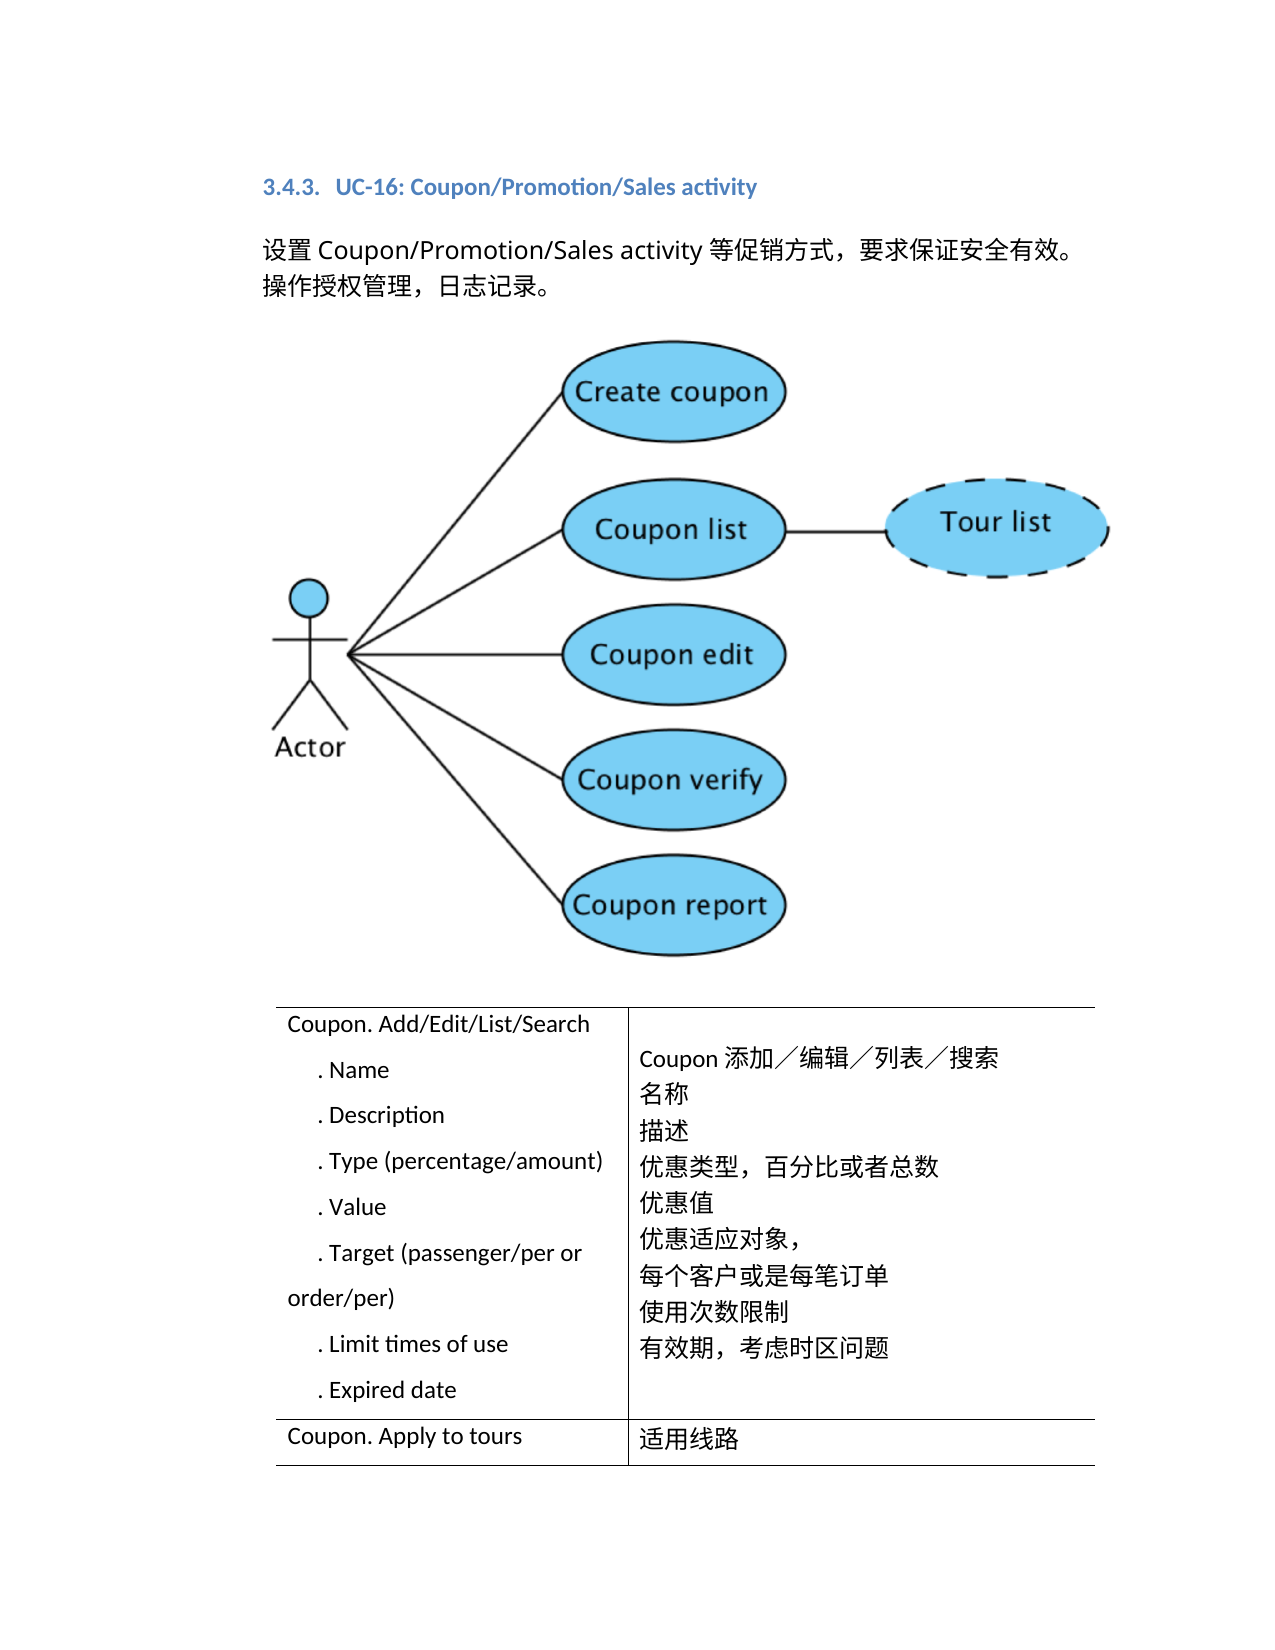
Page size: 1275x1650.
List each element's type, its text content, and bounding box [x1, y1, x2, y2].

picture [262, 331, 1127, 979]
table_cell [276, 1420, 628, 1465]
subtitle UC-16: Coupon/Promotion/Sales activity [262, 171, 1087, 201]
table_header Coupon. Add/Edit/List/Search . Name . Description . Type (percentage/amount) . Value . Target (passenger/per or order/per) . Limit times of use . Expired date [276, 1008, 628, 1419]
text 设置Coupon/Promotion/Sales activity 等促销方式，要求保证安全有效。 [262, 230, 1087, 266]
table_cell 适用线路 [629, 1420, 1095, 1465]
text 操作授权管理，日志记录。 [262, 266, 1087, 303]
table_header Coupon 添加／编辑／列表／搜索 名称 描述 优惠类型，百分比或者总数 优惠值 优惠适应对象， 每个客户或是每笔订单 使用次数限制 有效期，考虑时区问题 [629, 1008, 1095, 1419]
